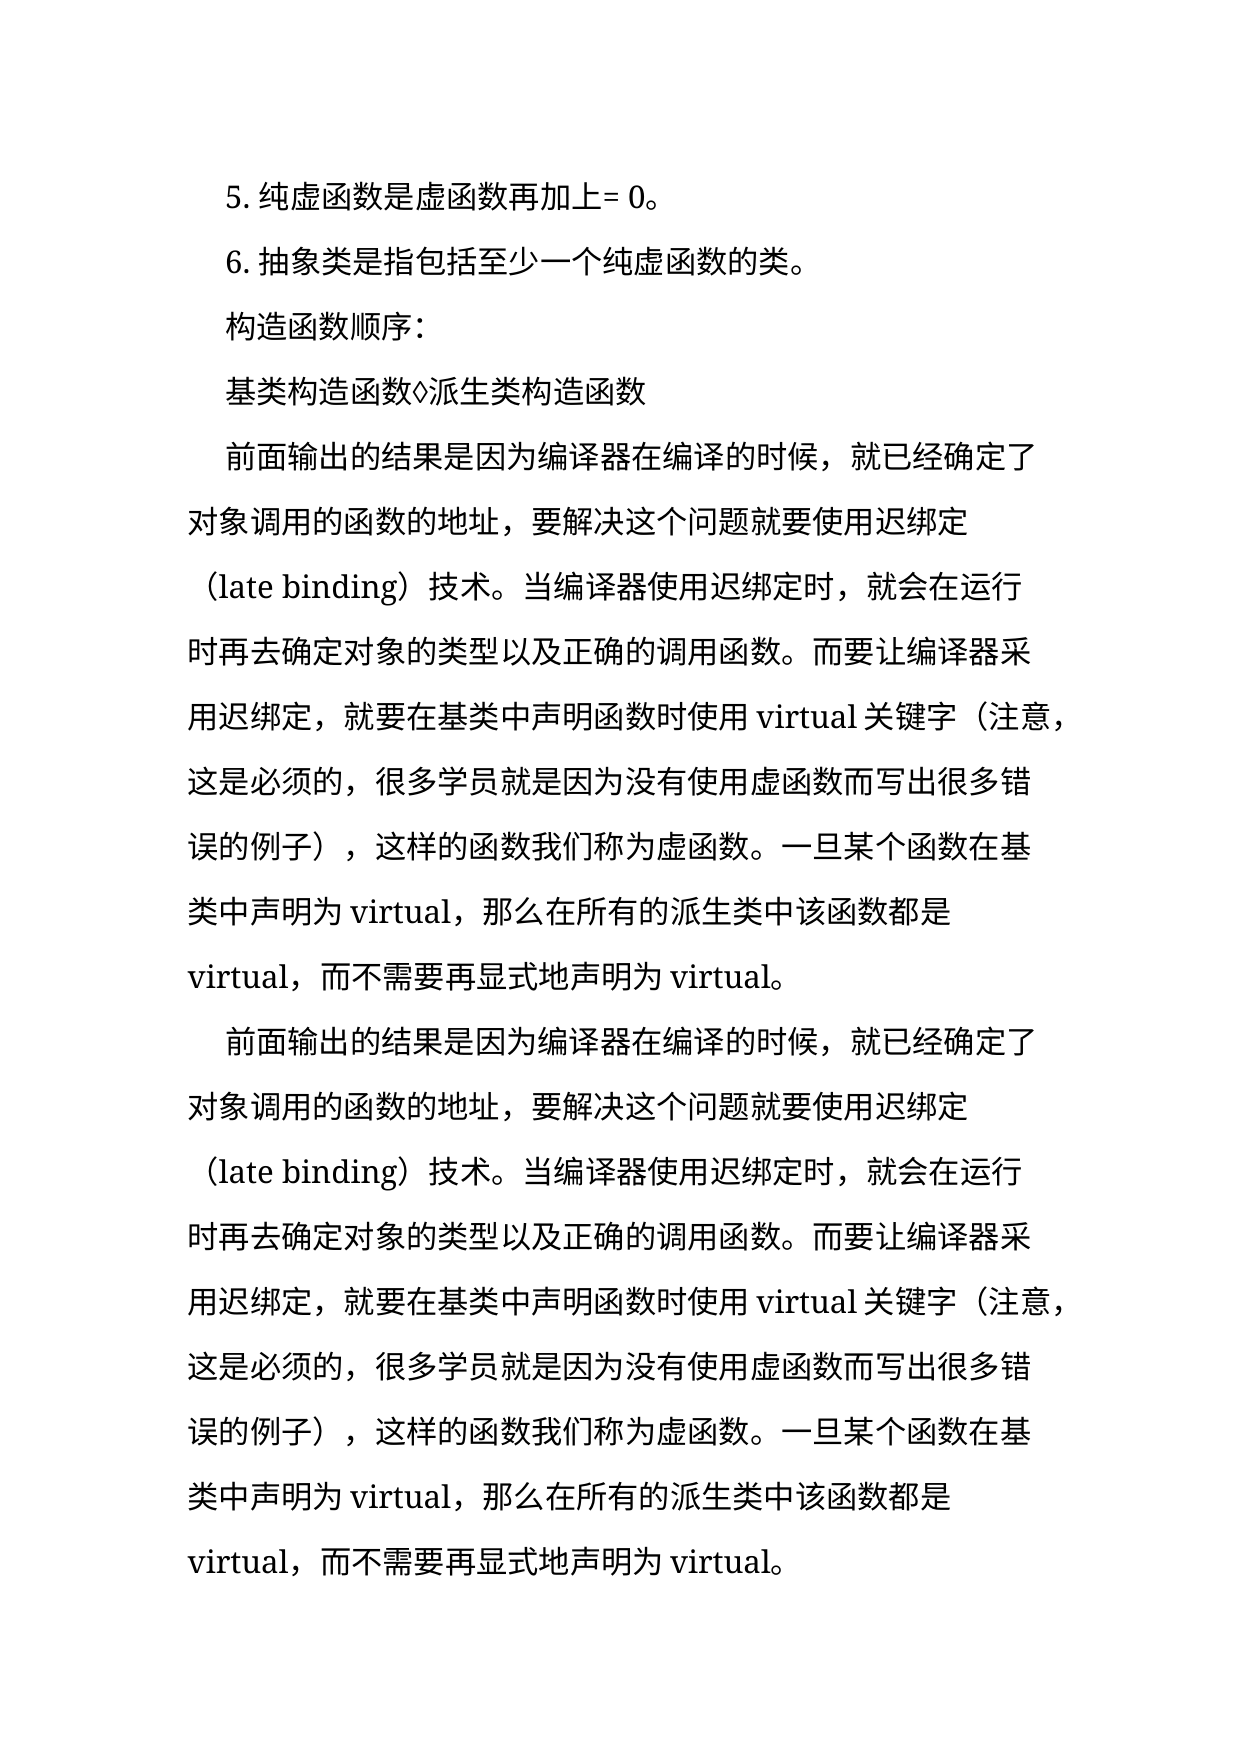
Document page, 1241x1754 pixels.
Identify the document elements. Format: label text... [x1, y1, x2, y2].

text 基类构造函数派生类构造函数 [187, 357, 1053, 422]
text 前面输出的结果是因为编译器在编译的时候，就已经确定了对象调用的函数的地址，要解决这个问题就要使用迟绑定（late binding）技术。当编译器使用迟绑定时，就会在运行时再去确定对象的类型以及正确的调用函数。而要让编译器采用迟绑定，就要在基类中声明函数时使用virtual关键字（注意，这是必须的，很多学员就是因为没有使用虚函数而写出很多错误的例子），这样的函数我们称为虚函数。一旦某个函数在基类中声明为virtual，那么在所有的派生类中该函数都是virtual，而不需要再显式地声明为virtual。 [187, 422, 1053, 1007]
text 前面输出的结果是因为编译器在编译的时候，就已经确定了对象调用的函数的地址，要解决这个问题就要使用迟绑定（late binding）技术。当编译器使用迟绑定时，就会在运行时再去确定对象的类型以及正确的调用函数。而要让编译器采用迟绑定，就要在基类中声明函数时使用virtual关键字（注意，这是必须的，很多学员就是因为没有使用虚函数而写出很多错误的例子），这样的函数我们称为虚函数。一旦某个函数在基类中声明为virtual，那么在所有的派生类中该函数都是virtual，而不需要再显式地声明为virtual。 [187, 1007, 1053, 1592]
text 6. 抽象类是指包括至少一个纯虚函数的类。 [187, 227, 1053, 292]
text 构造函数顺序： [187, 292, 1053, 357]
text 5. 纯虚函数是虚函数再加上= 0。 [187, 162, 1053, 227]
